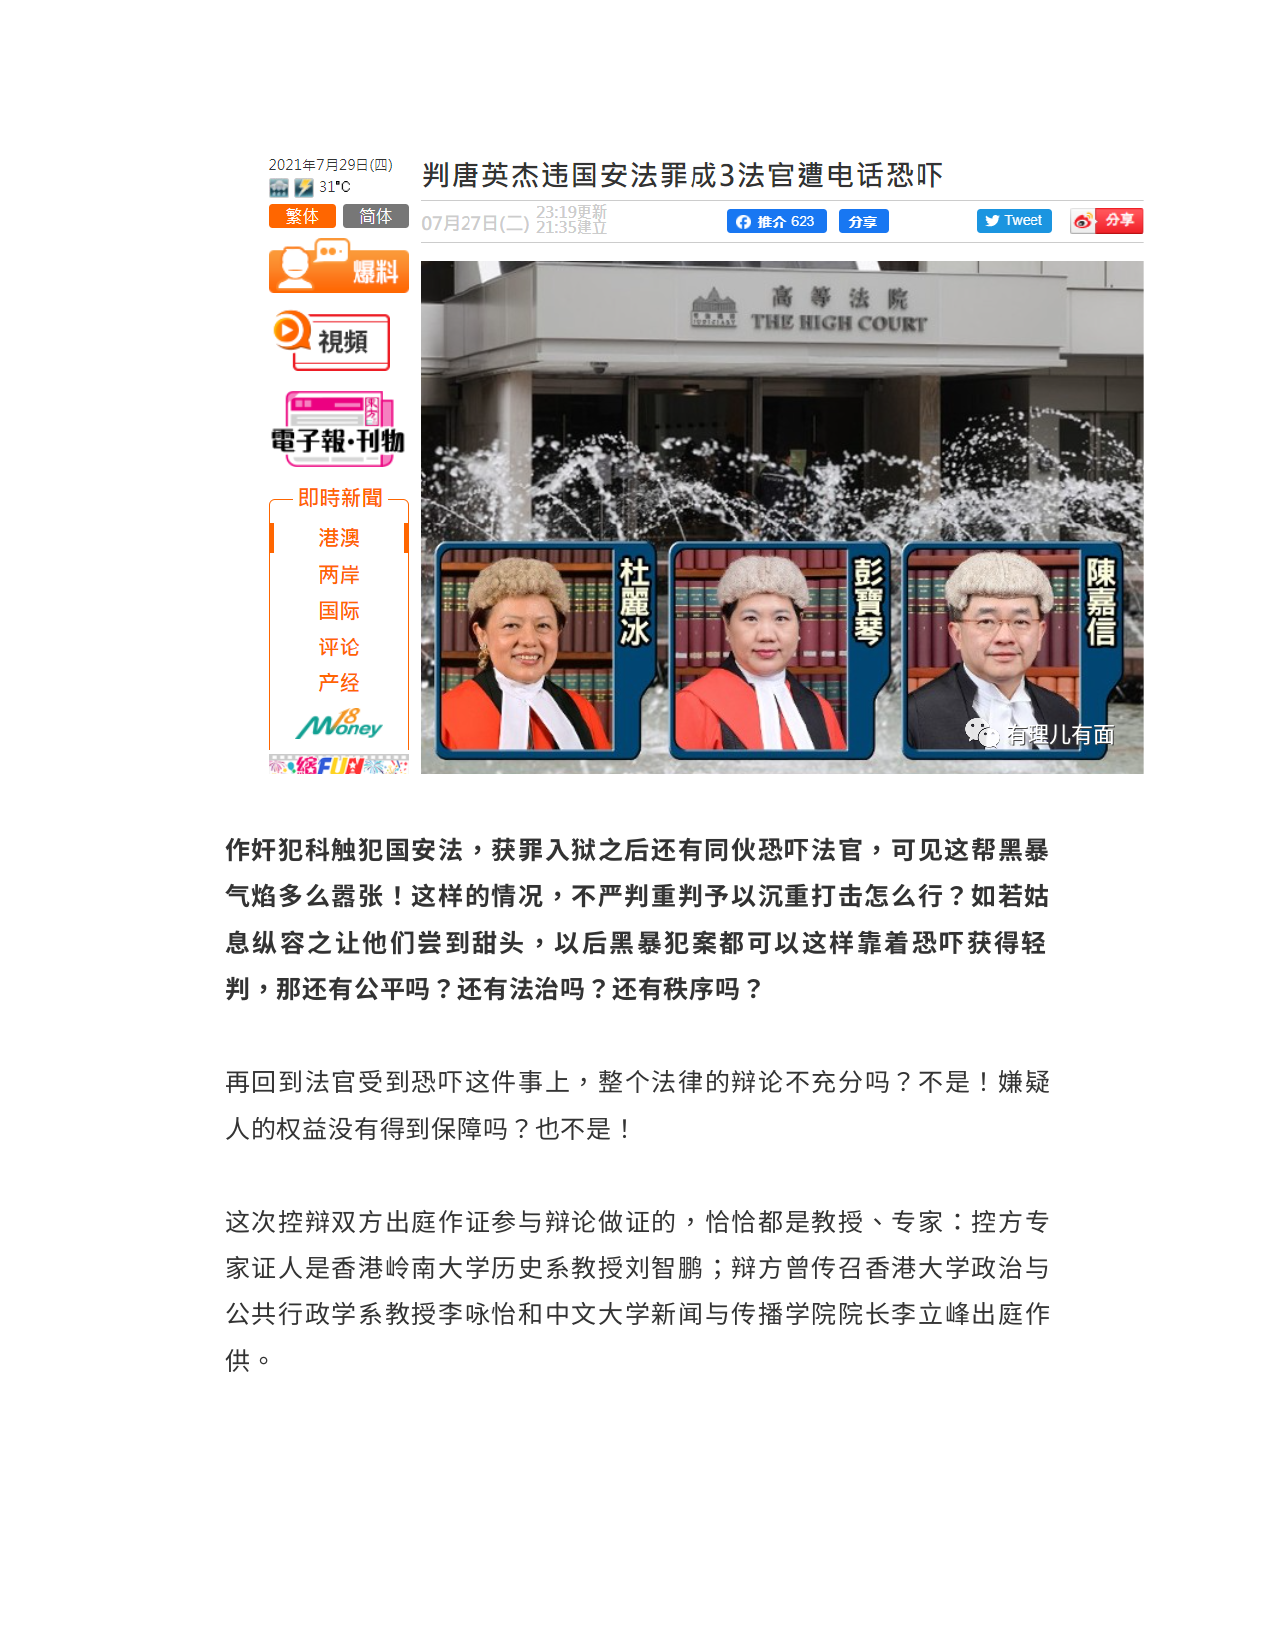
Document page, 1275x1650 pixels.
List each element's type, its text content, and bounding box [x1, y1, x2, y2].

text 再回到法官受到恐吓这件事上，整个法律的辩论不充分吗？不是！嫌疑人的权益没有得到保障吗？也不是！ [225, 1052, 1050, 1145]
picture [243, 150, 1144, 774]
text 这次控辩双方出庭作证参与辩论做证的，恰恰都是教授、专家：控方专家证人是香港岭南大学历史系教授刘智鹏；辩方曾传召香港大学政治与公共行政学系教授李咏怡和中文大学新闻与传播学院院长李立峰出庭作供。 [225, 1192, 1050, 1378]
text 作奸犯科触犯国安法，获罪入狱之后还有同伙恐吓法官，可见这帮黑暴气焰多么嚣张！这样的情况，不严判重判予以沉重打击怎么行？如若姑息纵容之让他们尝到甜头，以后黑暴犯案都可以这样靠着恐吓获得轻判，那还有公平吗？还有法治吗？还有秩序吗？ [225, 820, 1050, 1006]
